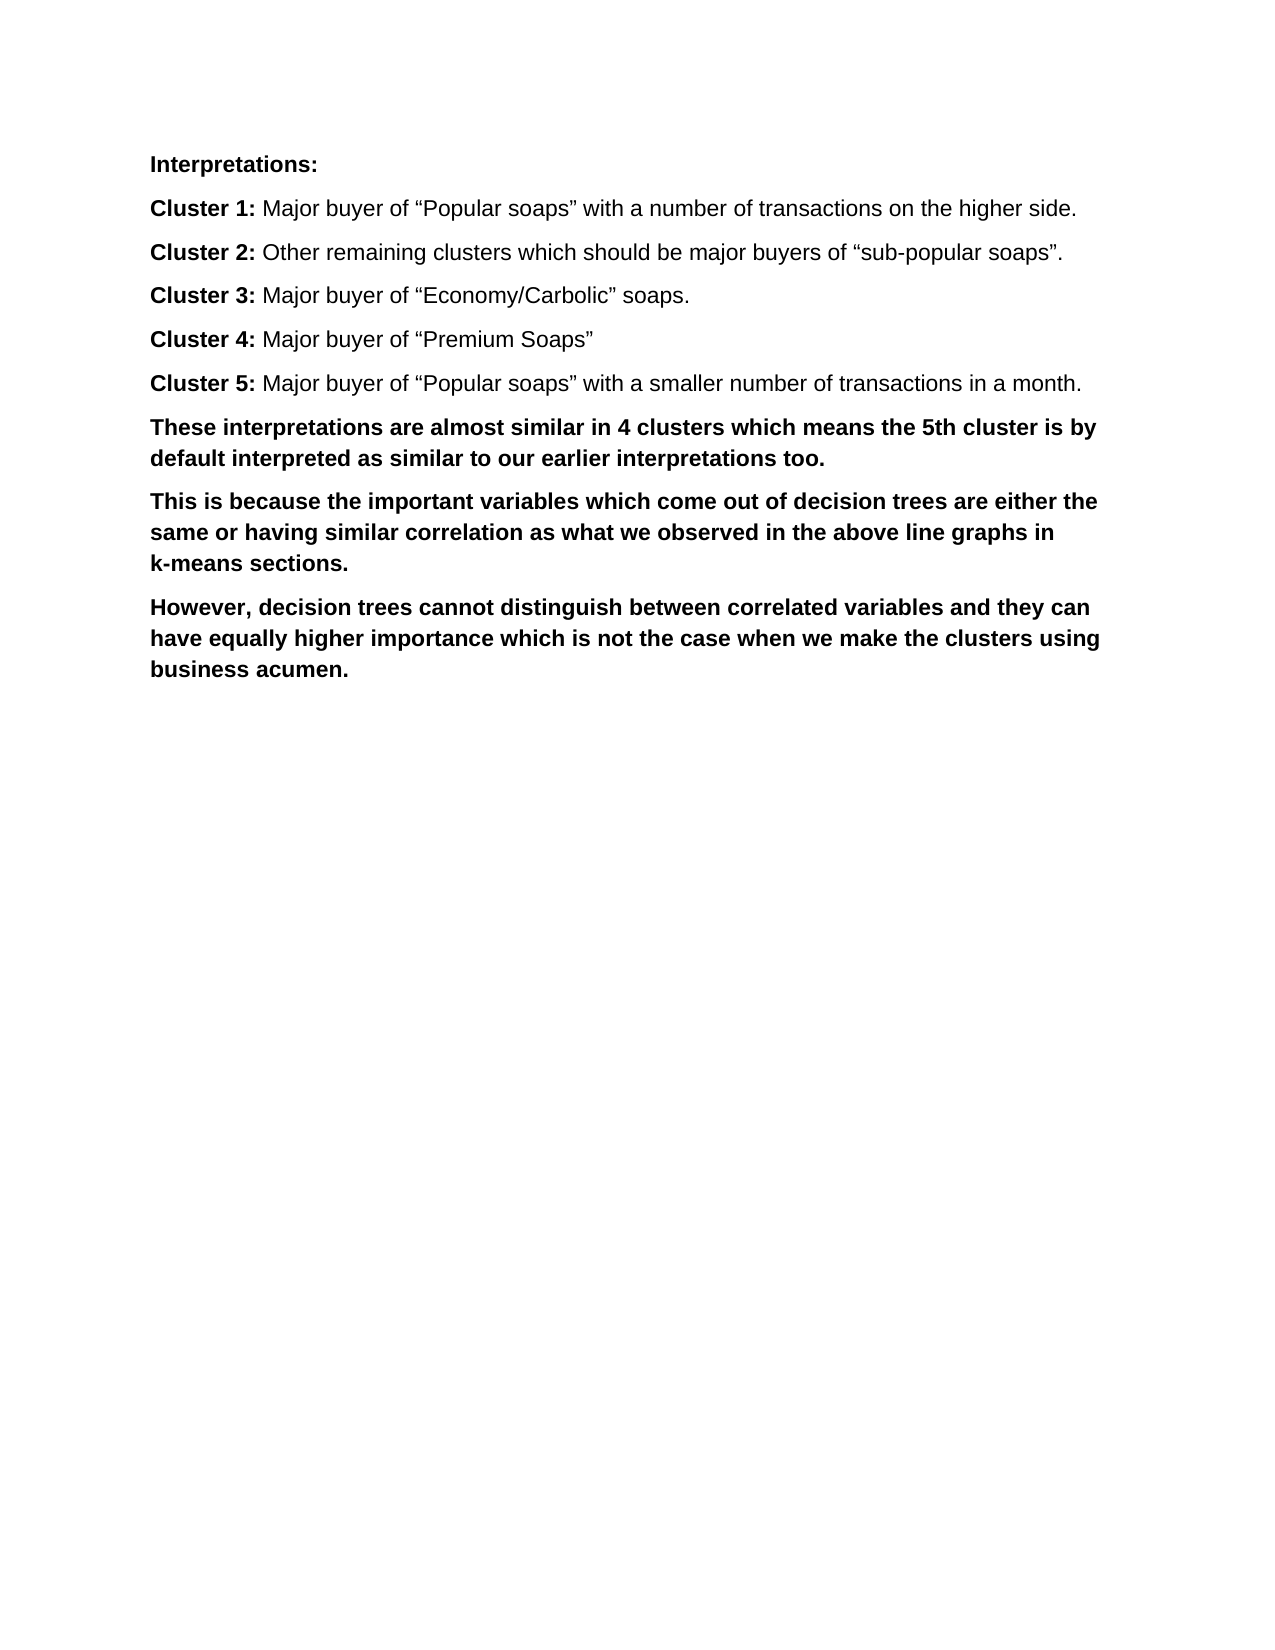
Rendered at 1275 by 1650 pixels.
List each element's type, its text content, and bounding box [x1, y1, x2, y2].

text Cluster 1: Major buyer of “Popular soaps” with a number of transactions on the higher side. [150, 195, 1188, 221]
text Cluster 5: Major buyer of “Popular soaps” with a smaller number of transactions in a month. [150, 370, 1188, 396]
text This is because the important variables which come out of decision trees are either the same or having similar correlation as what we observed in the above line graphs in [150, 488, 1103, 546]
text Interpretations: [150, 151, 1188, 177]
text These interpretations are almost similar in 4 clusters which means the 5th cluster is by default interpreted as similar to our earlier interpretations too. [150, 413, 1102, 471]
text Cluster 4: Major buyer of “Premium Soaps” [150, 326, 1188, 352]
text k-means sections. [150, 550, 1188, 577]
text However, decision trees cannot distinguish between correlated variables and they can have equally higher importance which is not the case when we make the clusters using business acumen. [150, 594, 1106, 682]
text Cluster 3: Major buyer of “Economy/Carbolic” soaps. [150, 282, 1188, 309]
text Cluster 2: Other remaining clusters which should be major buyers of “sub-popular soaps”. [150, 238, 1188, 265]
